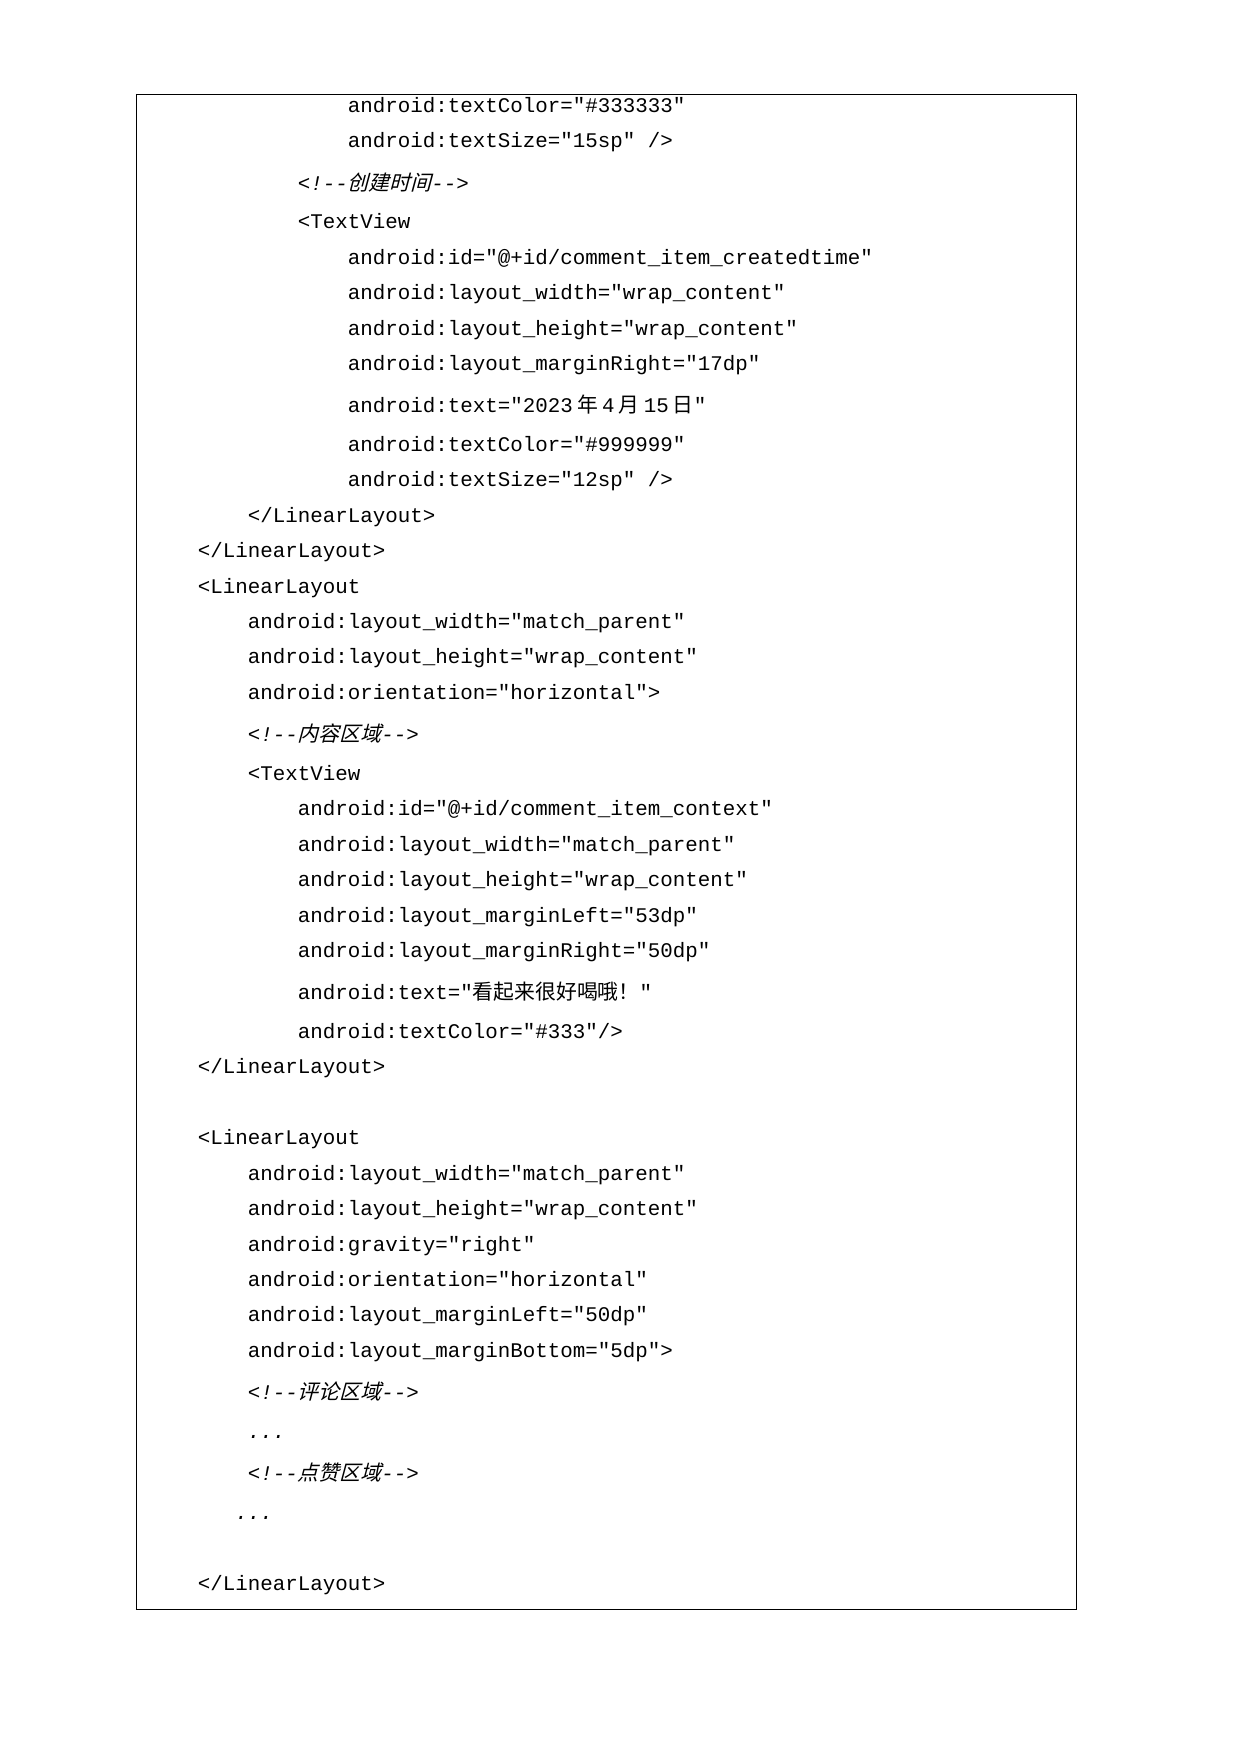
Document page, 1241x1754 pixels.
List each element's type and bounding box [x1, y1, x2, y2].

table_header [137, 95, 1076, 1609]
